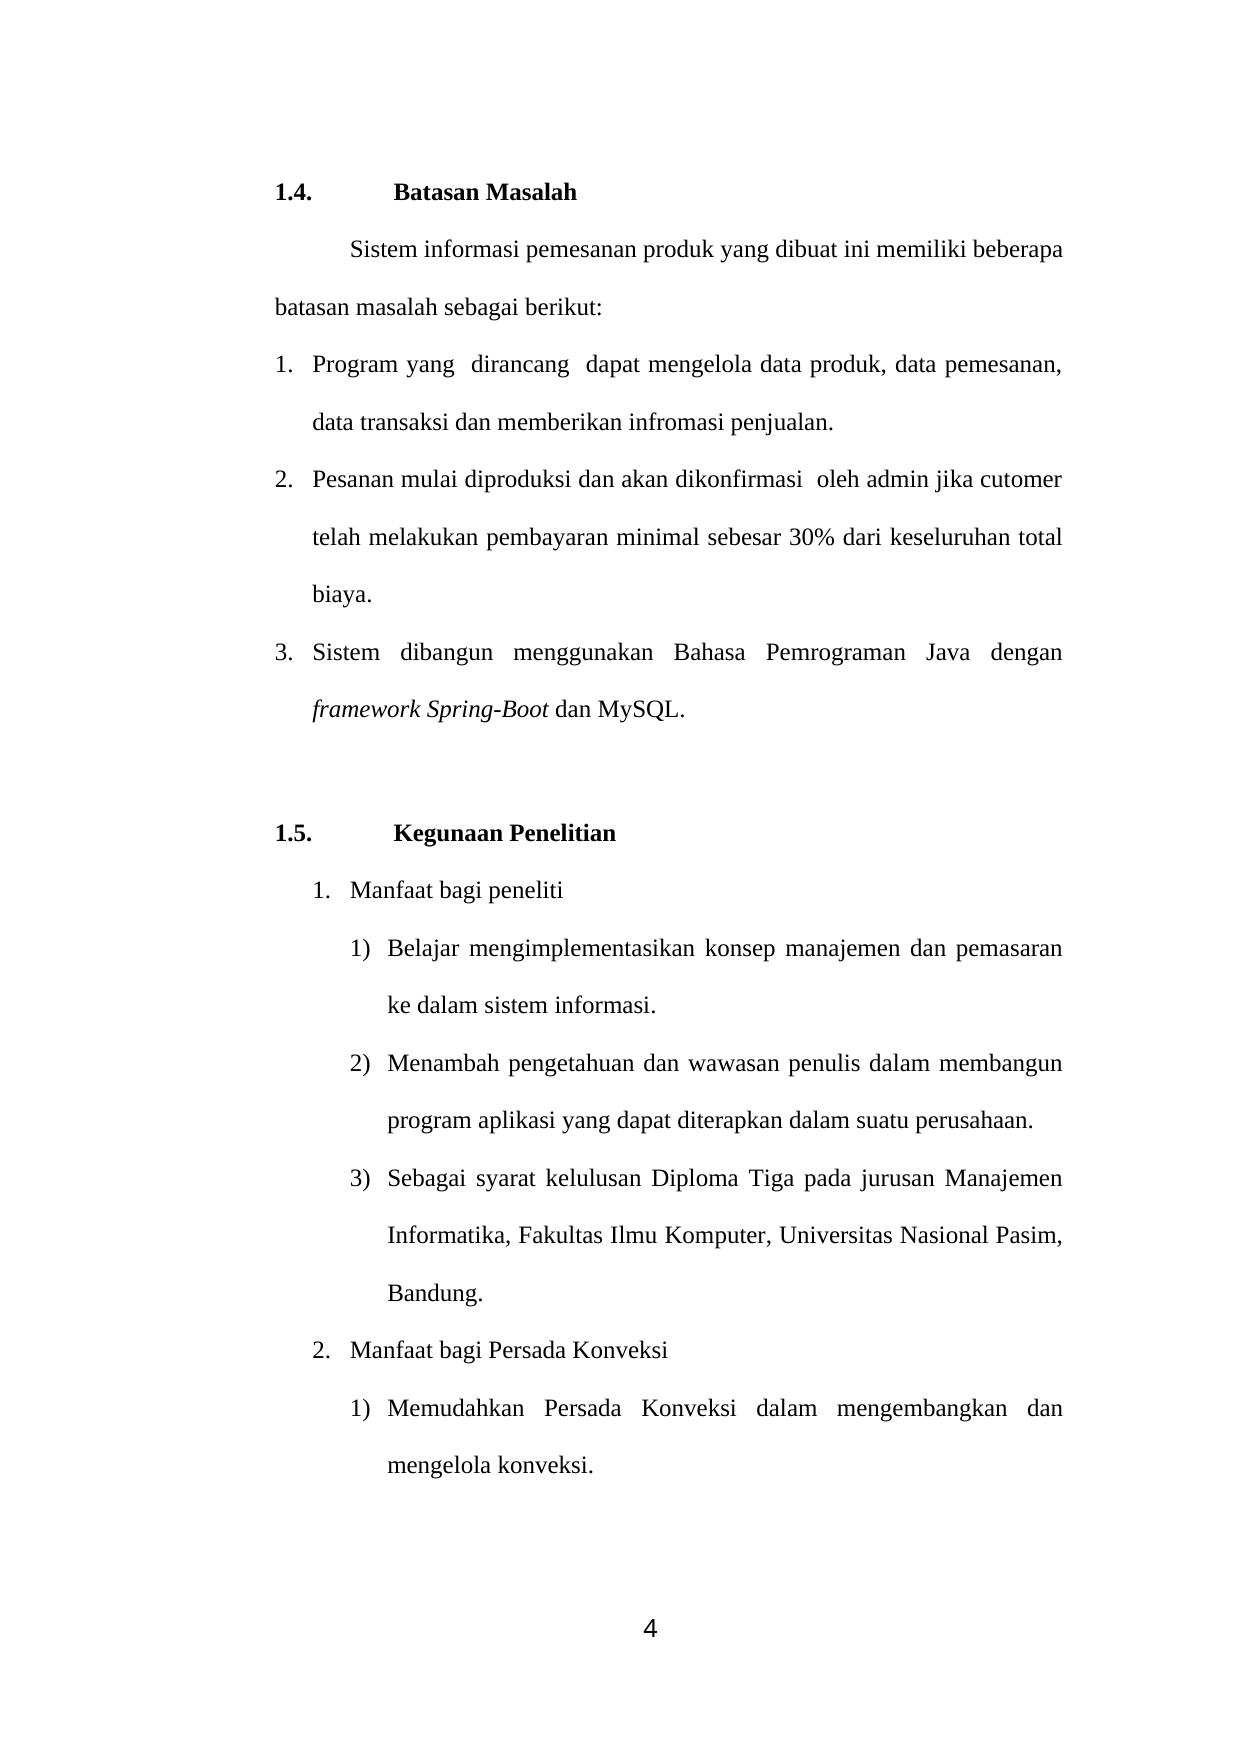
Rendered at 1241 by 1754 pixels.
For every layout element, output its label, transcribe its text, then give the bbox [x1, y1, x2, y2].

list Menambah pengetahuan dan wawasan penulis dalam membangun program aplikasi yang dapat diterapkan dalam suatu perusahaan. [349, 1048, 1063, 1134]
subtitle Batasan Masalah [274, 177, 1063, 206]
list Manfaat bagi peneliti [312, 875, 1063, 904]
list Pesanan mulai diproduksi dan akan dikonfirmasi oleh admin jika cutomer telah melakukan pembayaran minimal sebesar 30% dari keseluruhan total biaya. [274, 464, 1063, 608]
list Sistem dibangun menggunakan Bahasa Pemrograman Java dengan framework Spring-Boot dan MySQL. [274, 637, 1063, 723]
list Sebagai syarat kelulusan Diploma Tiga pada jurusan Manajemen Informatika, Fakultas Ilmu Komputer, Universitas Nasional Pasim, Bandung. [349, 1163, 1063, 1307]
subtitle Kegunaan Penelitian [274, 818, 1063, 847]
list Program yang dirancang dapat mengelola data produk, data pemesanan, data transaksi dan memberikan infromasi penjualan. [274, 349, 1063, 436]
list Sistem informasi pemesanan produk yang dibuat ini memiliki beberapa batasan masalah sebagai berikut: [274, 234, 1063, 321]
list Memudahkan Persada Konveksi dalam mengembangkan dan mengelola konveksi. [349, 1393, 1063, 1479]
list Belajar mengimplementasikan konsep manajemen dan pemasaran ke dalam sistem informasi. [349, 933, 1063, 1019]
list Manfaat bagi Persada Konveksi [312, 1335, 1063, 1364]
